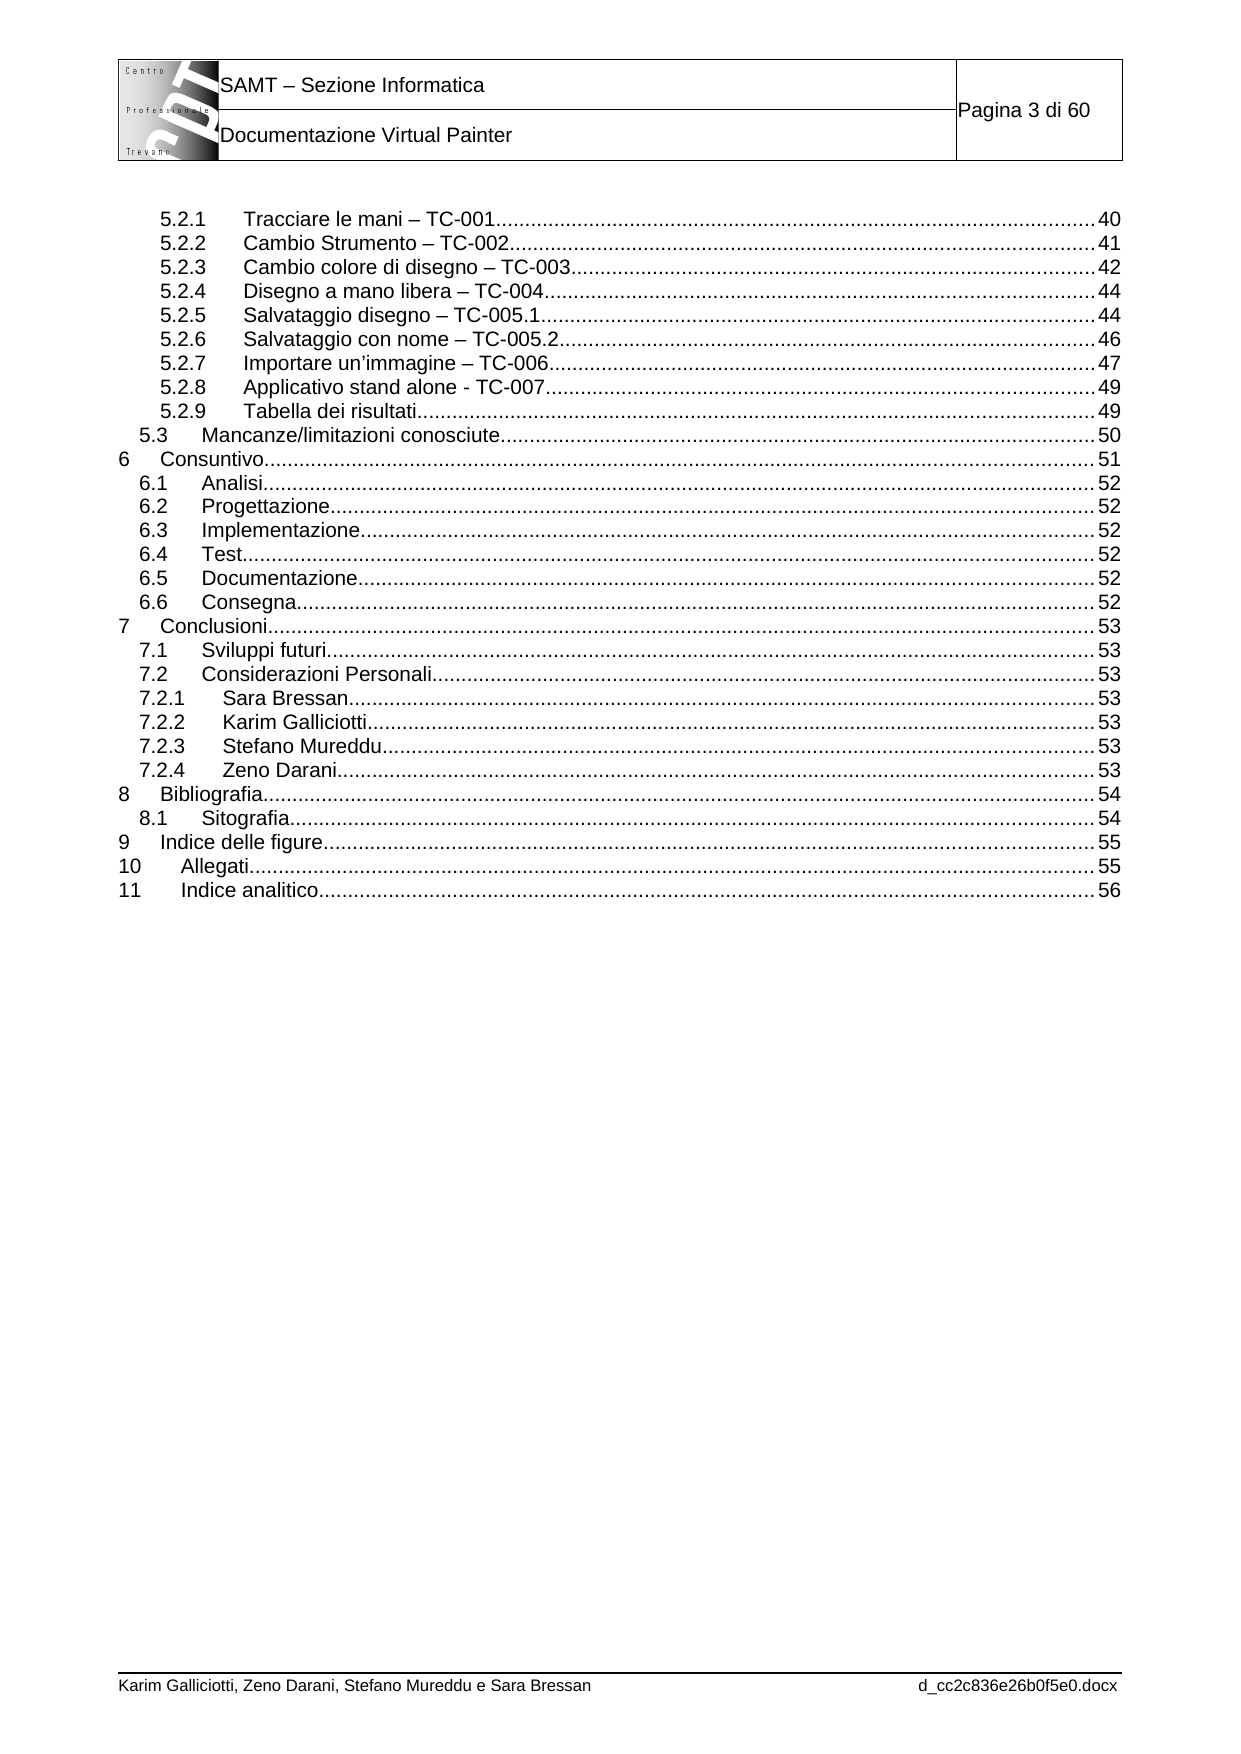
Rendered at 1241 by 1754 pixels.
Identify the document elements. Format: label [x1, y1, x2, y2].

picture [118, 60, 219, 160]
